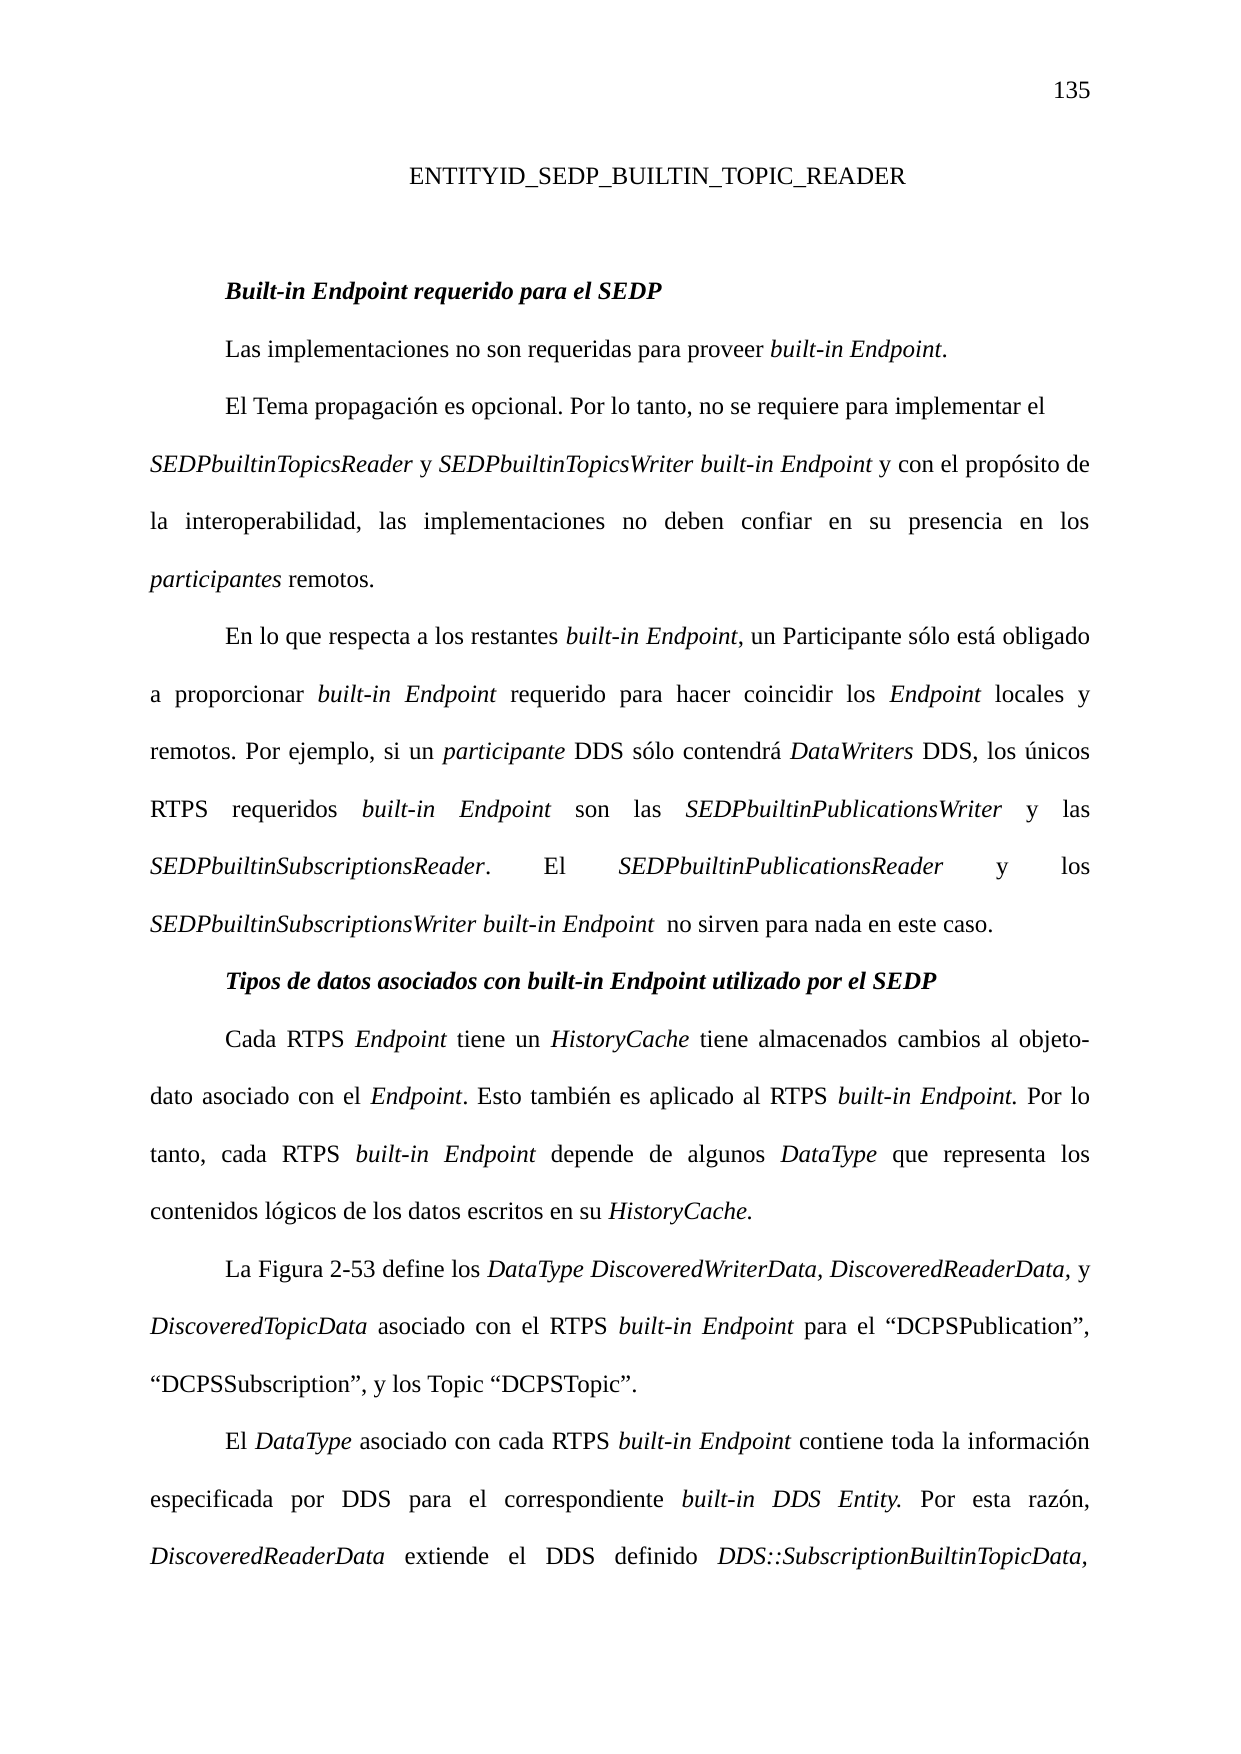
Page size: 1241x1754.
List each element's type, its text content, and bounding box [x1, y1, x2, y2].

text Las implementaciones no son requeridas para proveer built-in Endpoint. [150, 334, 1090, 362]
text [150, 1426, 1090, 1570]
text SEDPbuiltinTopicsReader y SEDPbuiltinTopicsWriter built-in Endpoint y con el propósito de la interoperabilidad, las implementaciones no deben confiar en su presencia en los participantes remotos. [150, 449, 1090, 592]
text El Tema propagación es opcional. Por lo tanto, no se requiere para implementar el [150, 391, 1090, 420]
subtitle Tipos de datos asociados con built-in Endpoint utilizado por el SEDP [150, 966, 1090, 995]
text En lo que respecta a los restantes built-in Endpoint, un Participante sólo está obligado a proporcionar built-in Endpoint requerido para hacer coincidir los Endpoint locales y remotos. Por ejemplo, si un participante DDS sólo contendrá DataWriters DDS, los únicos RTPS requeridos built-in Endpoint son las SEDPbuiltinPublicationsWriter y las SEDPbuiltinSubscriptionsReader. El SEDPbuiltinPublicationsReader y los SEDPbuiltinSubscriptionsWriter built-in Endpoint no sirven para nada en este caso. [150, 621, 1090, 937]
text ENTITYID_SEDP_BUILTIN_TOPIC_READER [150, 161, 1090, 190]
text Cada RTPS Endpoint tiene un HistoryCache tiene almacenados cambios al objeto-dato asociado con el Endpoint. Esto también es aplicado al RTPS built-in Endpoint. Por lo tanto, cada RTPS built-in Endpoint depende de algunos DataType que representa los contenidos lógicos de los datos escritos en su HistoryCache. [150, 1024, 1090, 1225]
subtitle Built-in Endpoint requerido para el SEDP [150, 276, 1090, 305]
